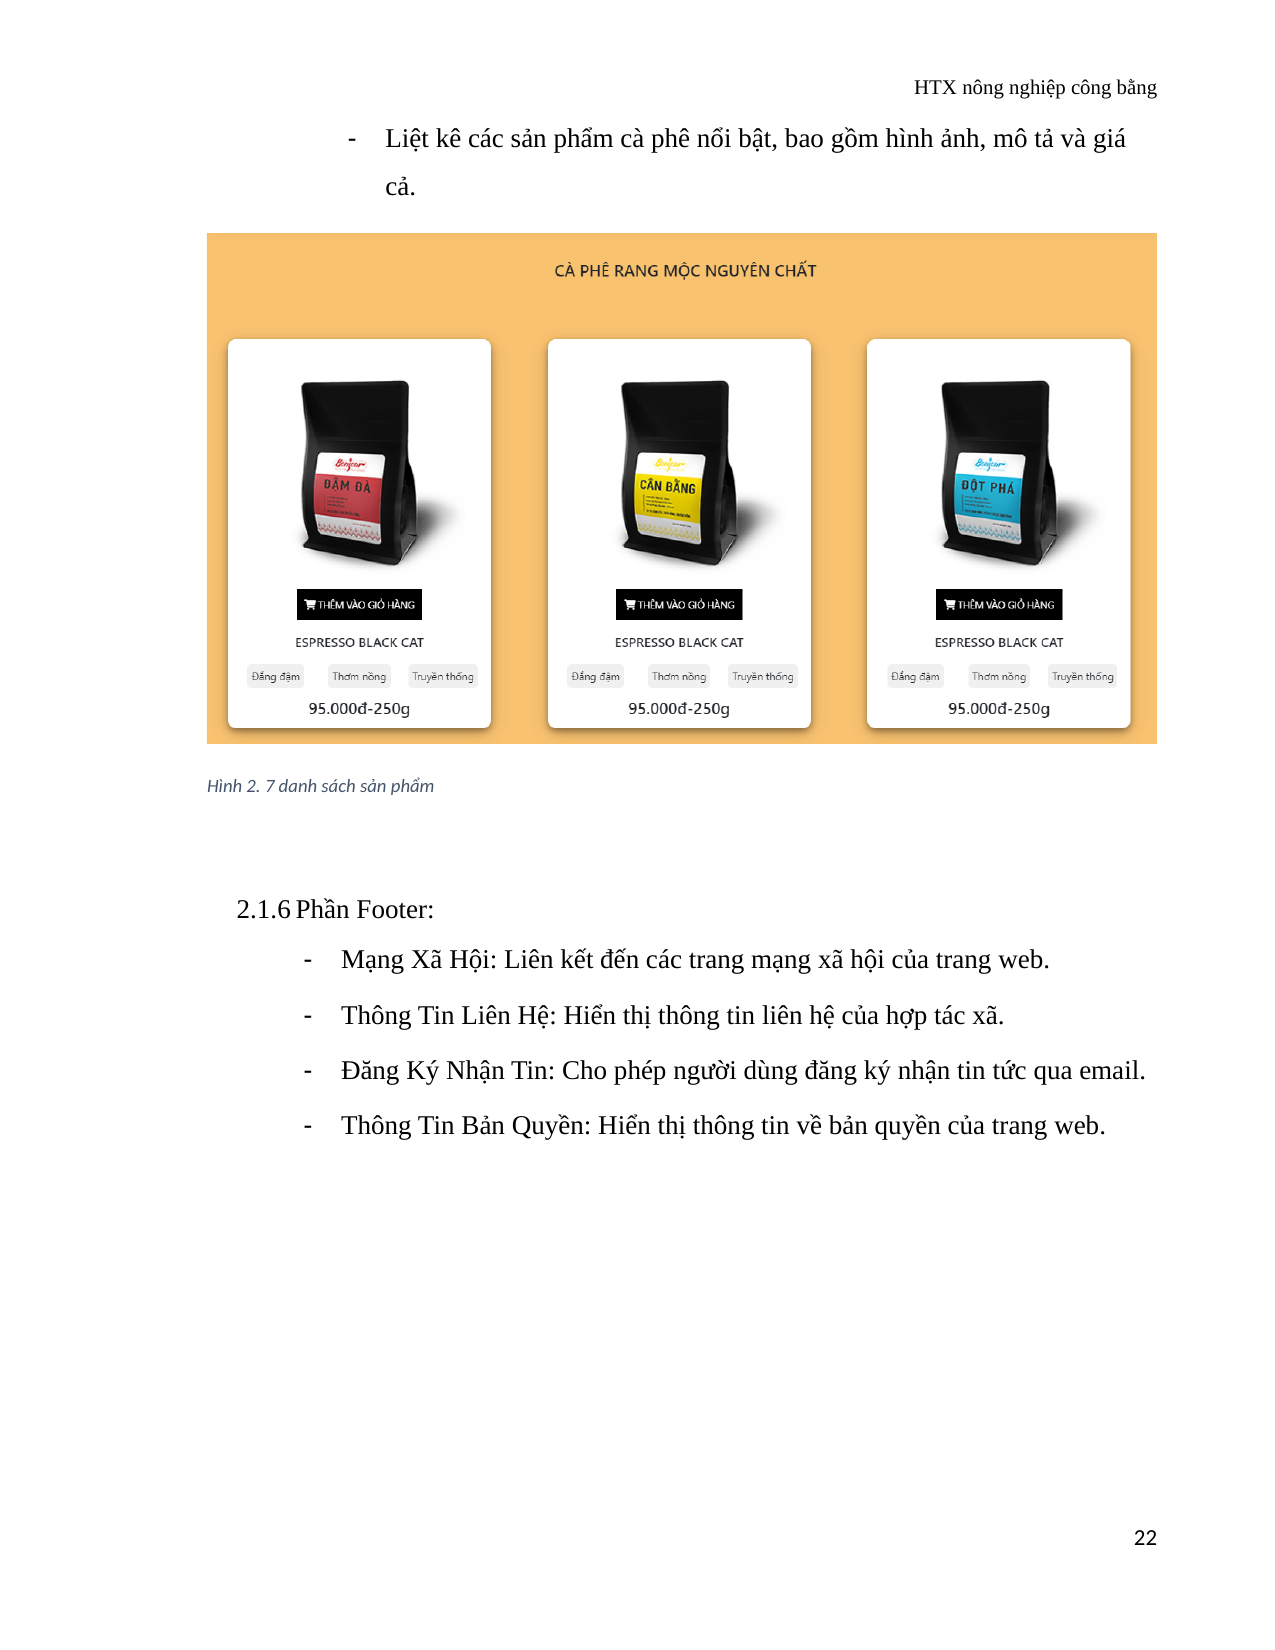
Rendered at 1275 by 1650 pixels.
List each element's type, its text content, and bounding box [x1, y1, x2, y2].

list Liệt kê các sản phẩm cà phê nổi bật, bao gồm hình ảnh, mô tả và giá cả. [348, 118, 1157, 202]
text Hình 2. 7 danh sách sản phẩm [207, 774, 1157, 797]
list Thông Tin Bản Quyền: Hiển thị thông tin về bản quyền của trang web. [303, 1106, 1157, 1143]
list Đăng Ký Nhận Tin: Cho phép người dùng đăng ký nhận tin tức qua email. [303, 1050, 1157, 1087]
list Phần Footer: [236, 893, 1157, 924]
list Mạng Xã Hội: Liên kết đến các trang mạng xã hội của trang web. [303, 940, 1157, 977]
list Thông Tin Liên Hệ: Hiển thị thông tin liên hệ của hợp tác xã. [303, 995, 1157, 1032]
picture [206, 233, 1157, 744]
